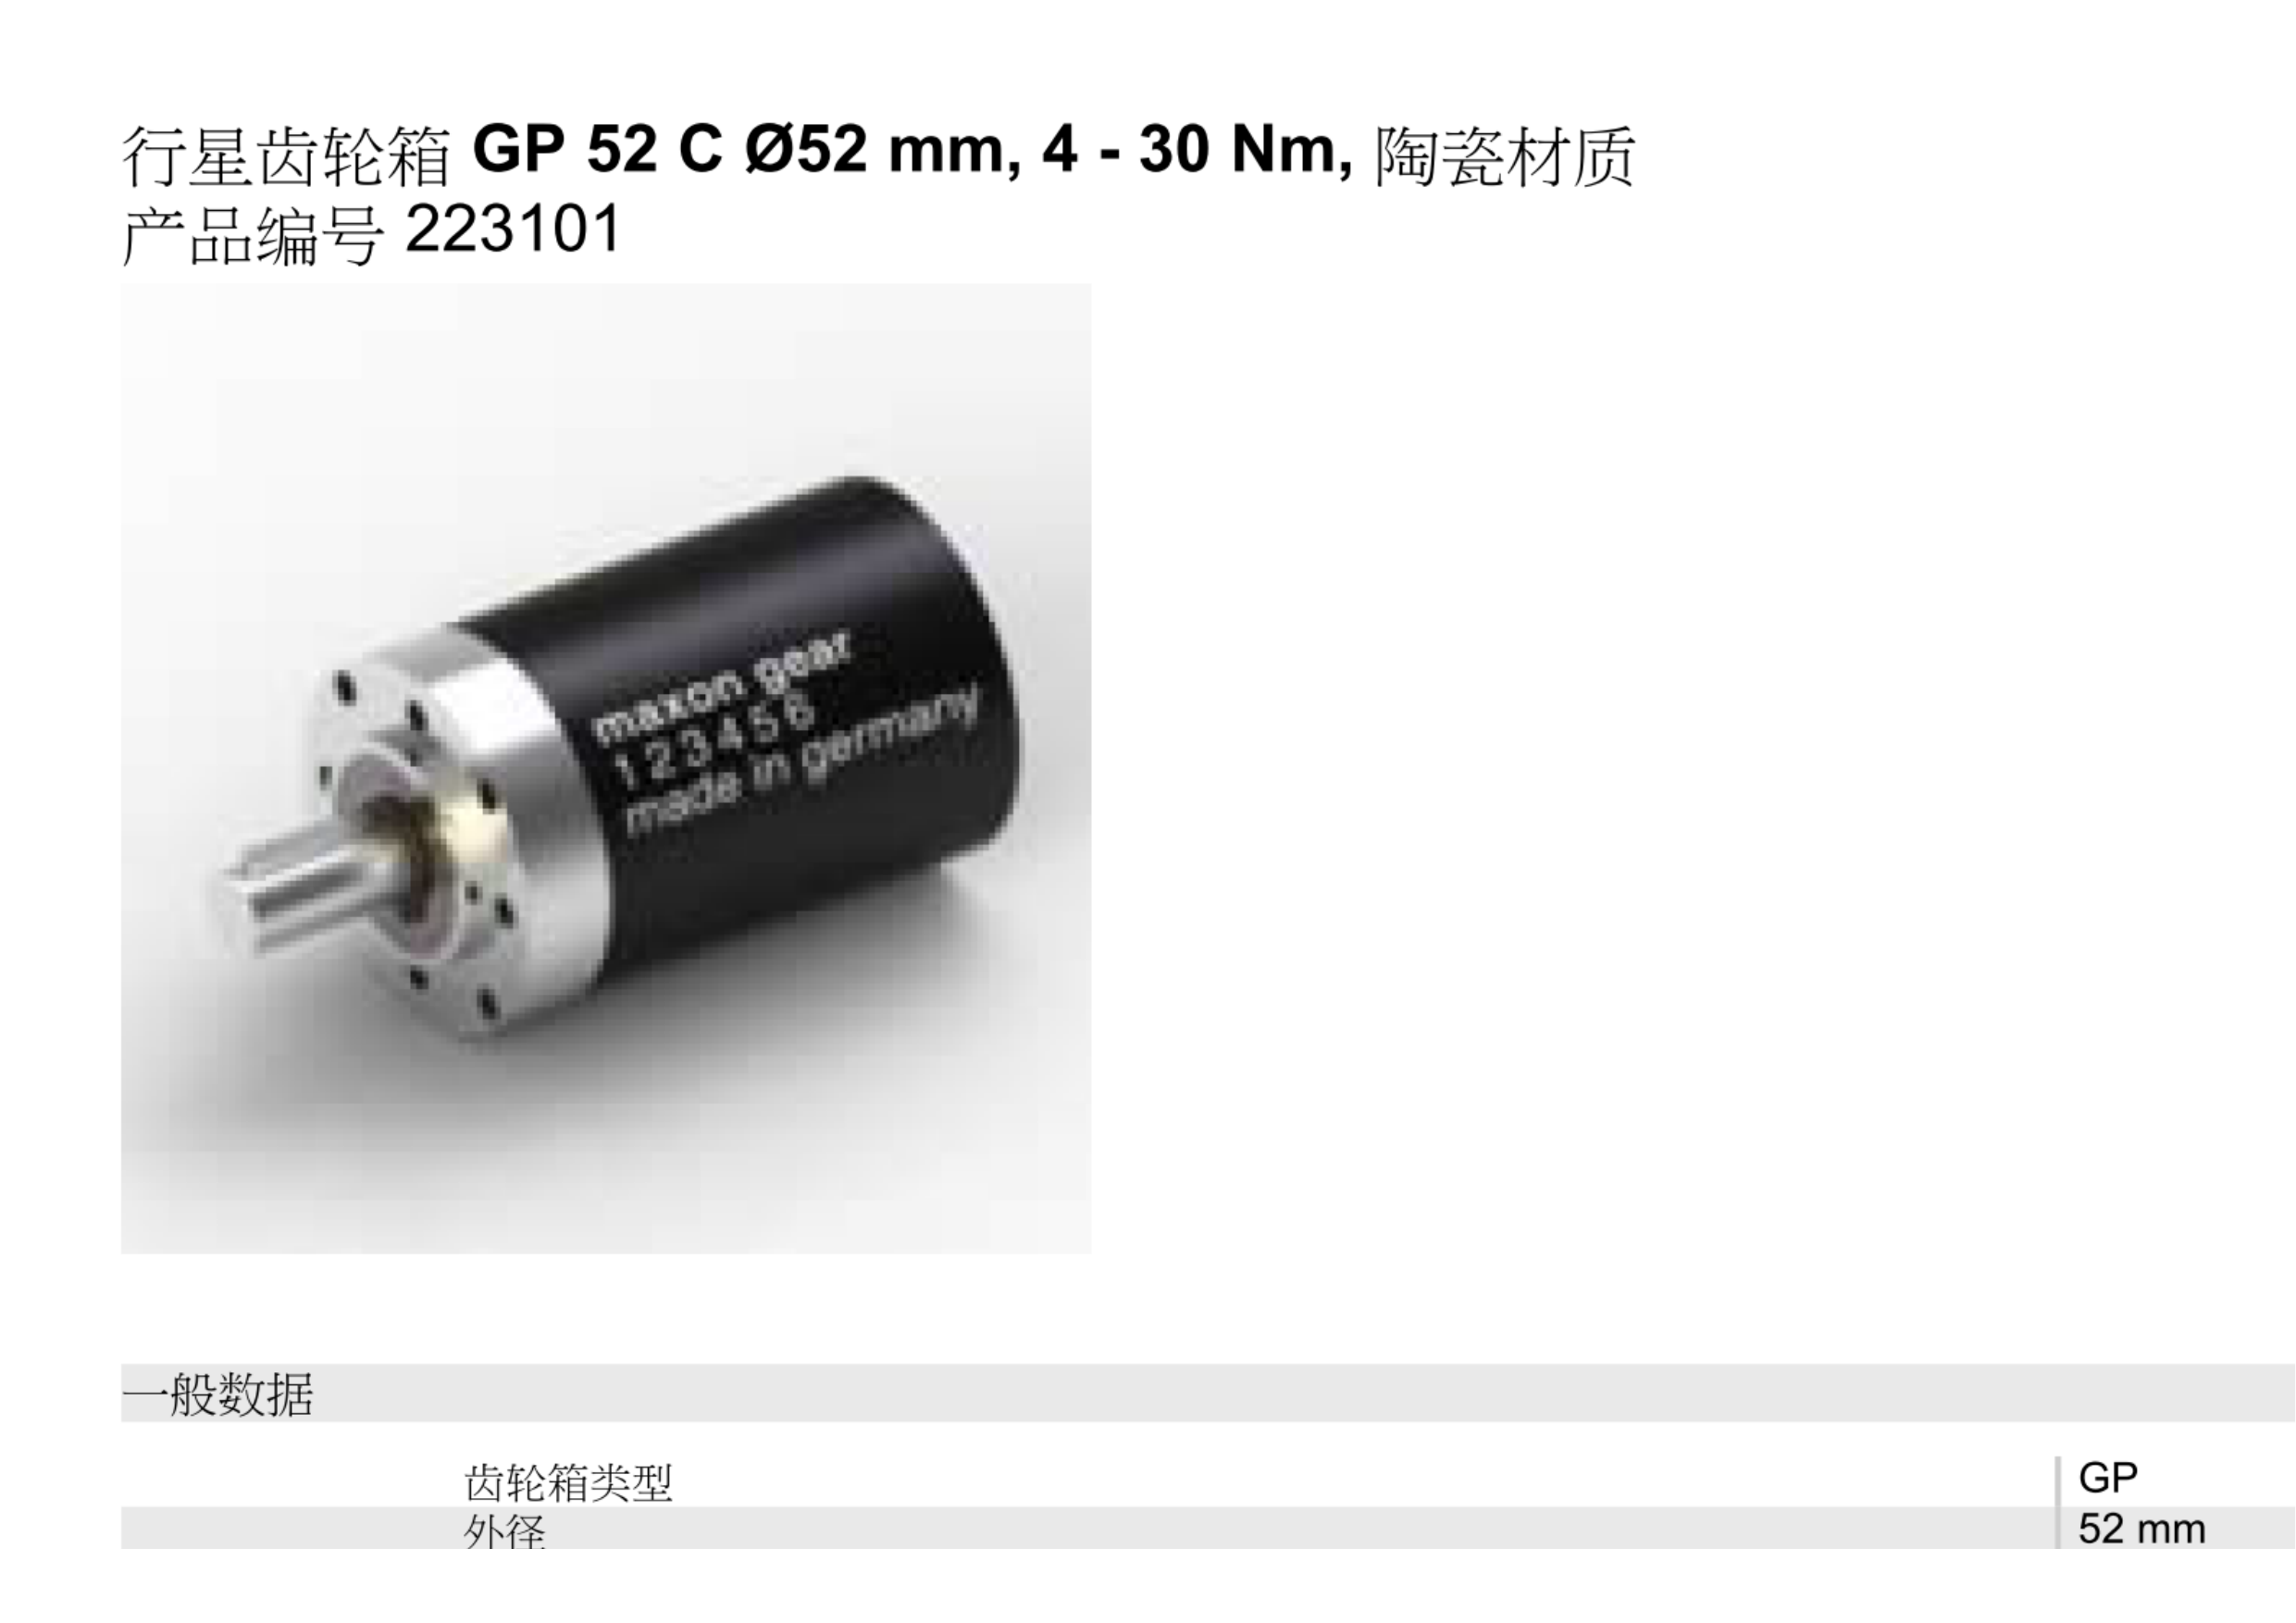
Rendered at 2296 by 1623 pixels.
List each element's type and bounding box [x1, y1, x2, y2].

picture [69, 74, 2296, 1549]
